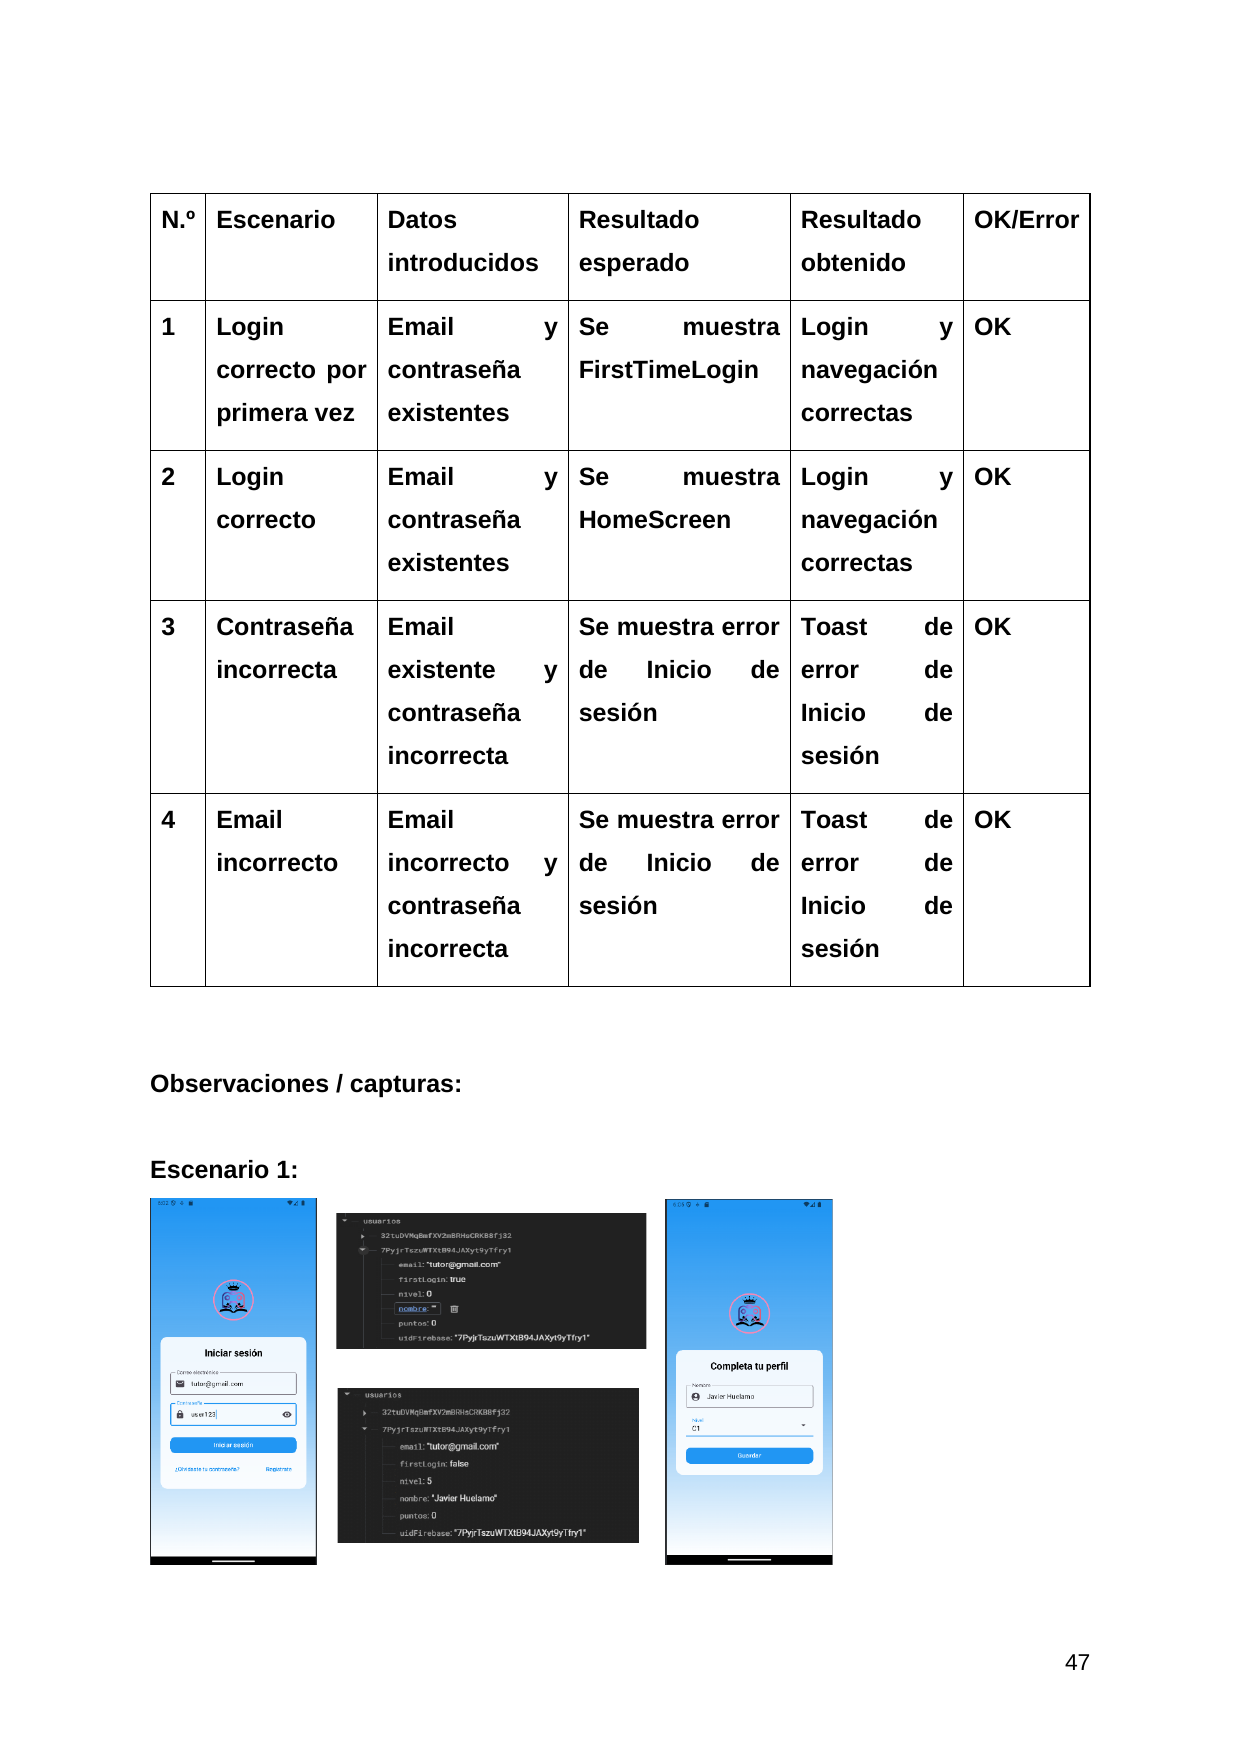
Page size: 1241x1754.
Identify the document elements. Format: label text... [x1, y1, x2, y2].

table_cell Email incorrecto [206, 794, 377, 986]
table_cell 3 [151, 601, 205, 793]
text Escenario 1: [150, 1155, 1090, 1184]
table_cell 4 [151, 794, 205, 986]
picture [337, 1388, 639, 1543]
table_cell Login correcto por primera vez [206, 301, 377, 450]
table_cell OK [964, 794, 1089, 986]
table_cell OK [964, 301, 1089, 450]
table_cell Email y contraseña existentes [378, 301, 568, 450]
table_header Escenario [206, 194, 377, 300]
table_cell OK [964, 451, 1089, 600]
table_cell 2 [151, 451, 205, 600]
table_header OK/Error [964, 194, 1089, 300]
table_cell OK [964, 601, 1089, 793]
table_cell Login correcto [206, 451, 377, 600]
table_cell Se muestra FirstTimeLogin [569, 301, 790, 450]
picture [336, 1213, 647, 1349]
table_cell Contraseña incorrecta [206, 601, 377, 793]
table_cell Toast de error de Inicio de sesión [791, 601, 963, 793]
table_cell Se muestra HomeScreen [569, 451, 790, 600]
table_header N.º [151, 194, 205, 300]
table_cell Login y navegación correctas [791, 451, 963, 600]
table_cell 1 [151, 301, 205, 450]
table_cell Email incorrecto y contraseña incorrecta [378, 794, 568, 986]
table_header Datos introducidos [378, 194, 568, 300]
table_cell Email existente y contraseña incorrecta [378, 601, 568, 793]
text Observaciones / capturas: [150, 1069, 1090, 1097]
table_cell Email y contraseña existentes [378, 451, 568, 600]
picture [150, 1198, 317, 1565]
table_cell Login y navegación correctas [791, 301, 963, 450]
table_cell Se muestra error de Inicio de sesión [569, 794, 790, 986]
table_header Resultado esperado [569, 194, 790, 300]
table_header Resultado obtenido [791, 194, 963, 300]
table_cell Se muestra error de Inicio de sesión [569, 601, 790, 793]
picture [665, 1199, 833, 1565]
table_cell Toast de error de Inicio de sesión [791, 794, 963, 986]
